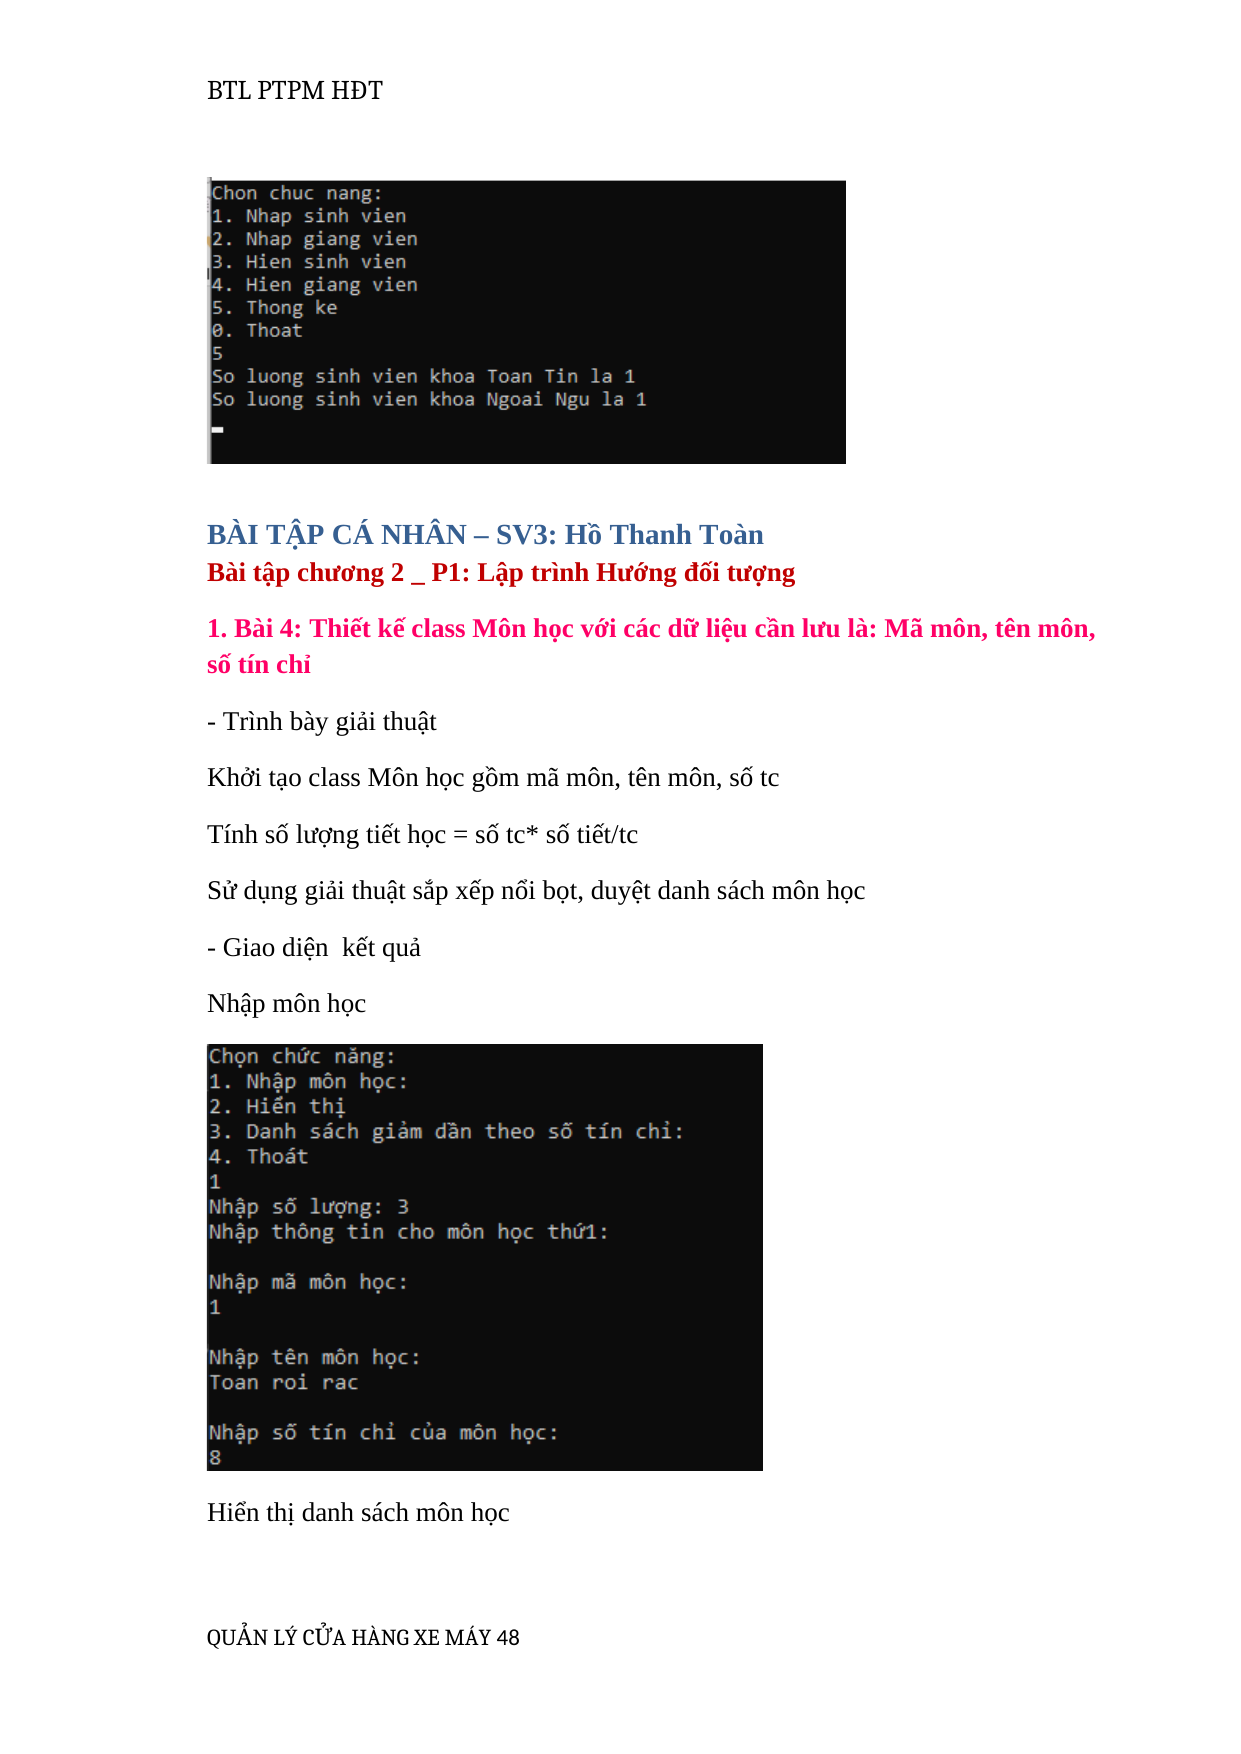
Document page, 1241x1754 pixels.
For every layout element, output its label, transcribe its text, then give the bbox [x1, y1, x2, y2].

text Sử dụng giải thuật sắp xếp nổi bọt, duyệt danh sách môn học [207, 874, 1122, 906]
subtitle BÀI TẬP CÁ NHÂN – SV3: Hồ Thanh Toàn [207, 517, 1122, 551]
text Khởi tạo class Môn học gồm mã môn, tên môn, số tc [207, 761, 1122, 792]
text 1. Bài 4: Thiết kế class Môn học với các dữ liệu cần lưu là: Mã môn, tên môn, số tín chỉ [207, 612, 1122, 679]
text Bài tập chương 2 _ P1: Lập trình Hướng đối tượng [207, 556, 1122, 587]
text Nhập môn học [207, 987, 1122, 1019]
picture [206, 177, 846, 464]
text - Trình bày giải thuật [207, 705, 1122, 736]
text Hiển thị danh sách môn học [207, 1496, 1122, 1527]
text - Giao diện kết quả [207, 931, 1122, 962]
picture [206, 1044, 763, 1471]
text Tính số lượng tiết học = số tc* số tiết/tc [207, 818, 1122, 849]
